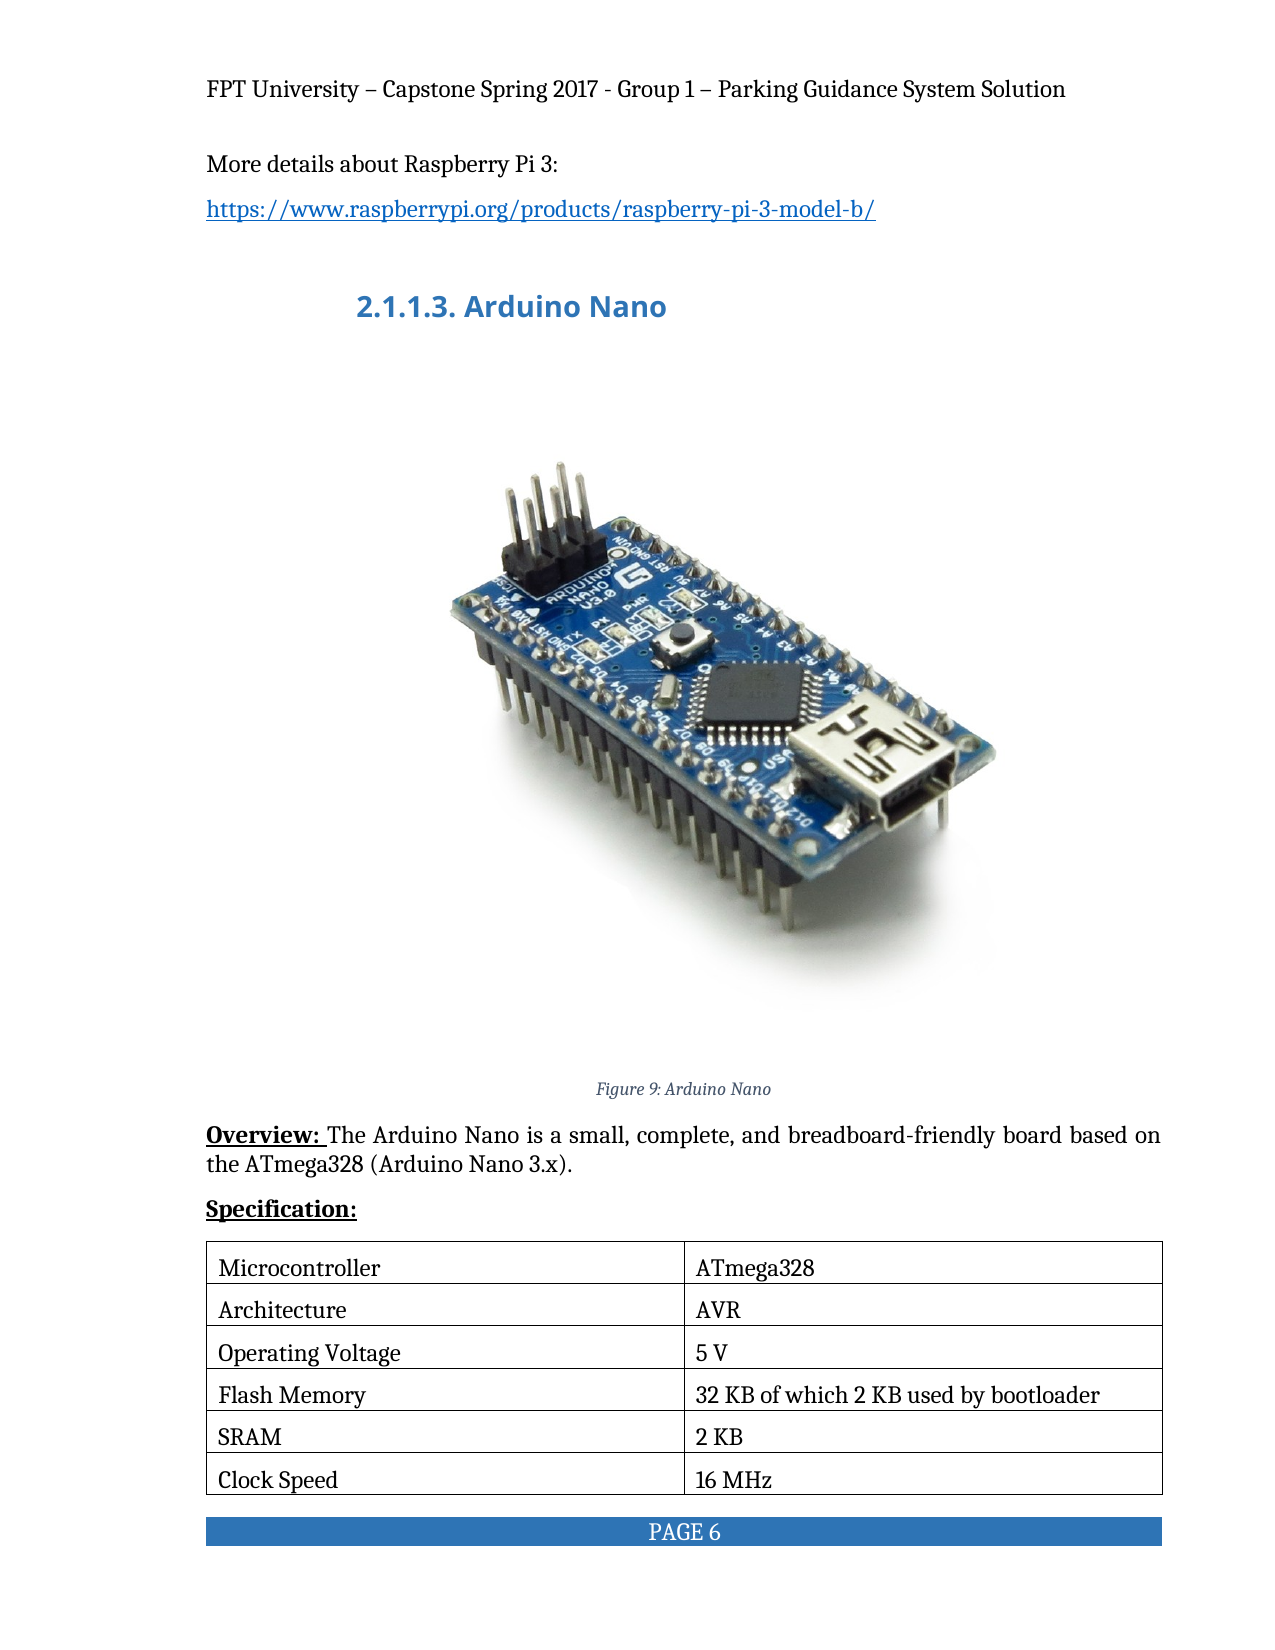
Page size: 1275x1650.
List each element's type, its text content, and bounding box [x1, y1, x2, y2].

table_header ATmega328 [685, 1242, 1162, 1283]
text More details about Raspberry Pi 3: [206, 150, 1162, 179]
table_cell 16 MHz [685, 1453, 1162, 1494]
text Specification: [206, 1195, 1162, 1224]
picture [356, 338, 1080, 1062]
table_cell Clock Speed [207, 1453, 684, 1494]
table_header Microcontroller [207, 1242, 684, 1283]
table_cell 2 KB [685, 1411, 1162, 1452]
table_cell Operating Voltage [207, 1326, 684, 1367]
table_cell Architecture [207, 1284, 684, 1325]
table_cell AVR [685, 1284, 1162, 1325]
table_cell SRAM [207, 1411, 684, 1452]
table_cell 32 KB of which 2 KB used by bootloader [685, 1369, 1162, 1410]
subtitle Arduino Nano [206, 286, 1162, 326]
table_cell 5 V [685, 1326, 1162, 1367]
table_cell Flash Memory [207, 1369, 684, 1410]
text Overview: The Arduino Nano is a small, complete, and breadboard-friendly board based on the ATmega328 (Arduino Nano 3.x). [206, 1121, 1162, 1178]
text https://www.raspberrypi.org/products/raspberry-pi-3-model-b/ [206, 195, 1162, 224]
